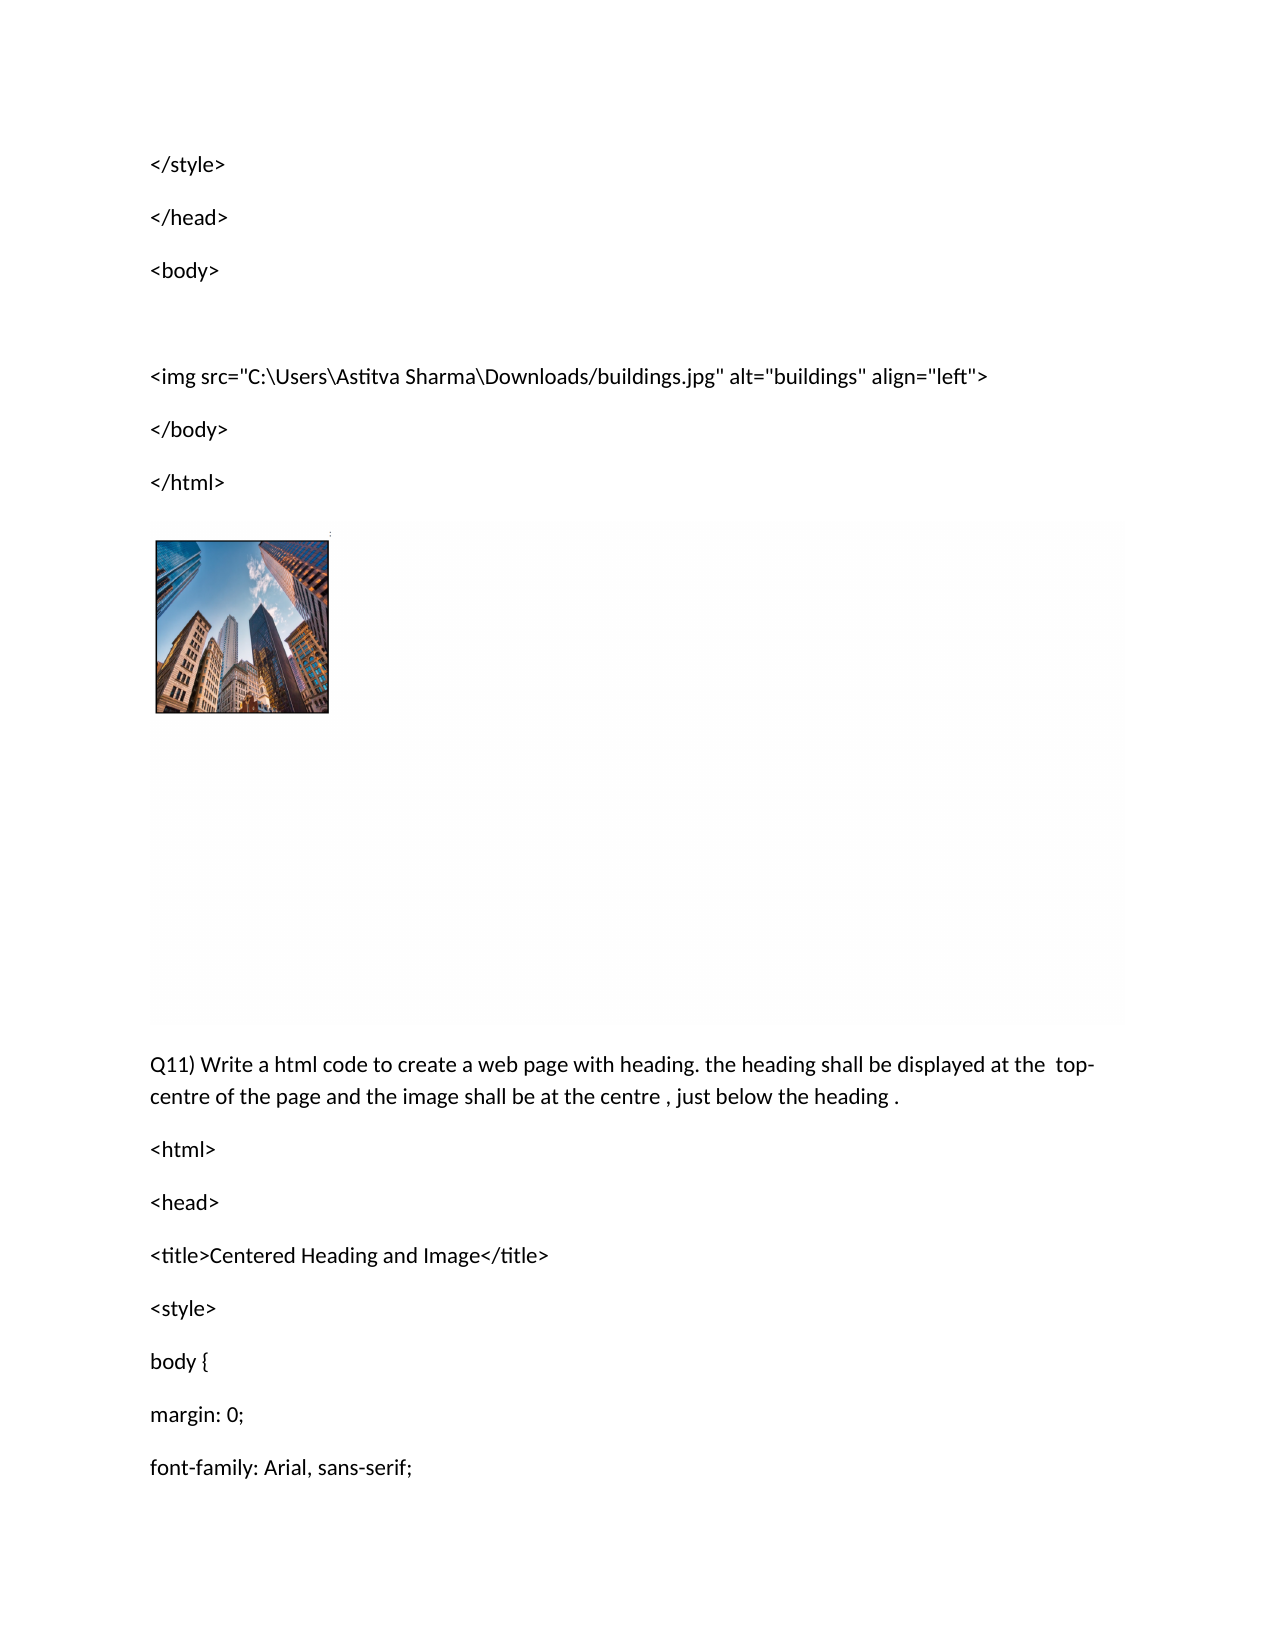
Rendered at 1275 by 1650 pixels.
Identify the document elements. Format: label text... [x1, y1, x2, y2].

text <img src="C:\Users\Astitva Sharma\Downloads/buildings.jpg" alt="buildings" align="left"> [150, 362, 1125, 390]
text font-family: Arial, sans-serif; [150, 1453, 1125, 1481]
text Q11) Write a html code to create a web page with heading. the heading shall be displayed at the top-centre of the page and the image shall be at the centre , just below the heading . [150, 1050, 1125, 1110]
text <style> [150, 1294, 1125, 1322]
picture [150, 521, 1125, 1025]
text <title>Centered Heading and Image</title> [150, 1241, 1125, 1269]
text </style> [150, 150, 1125, 178]
text <head> [150, 1188, 1125, 1216]
text <html> [150, 1135, 1125, 1163]
text </head> [150, 203, 1125, 231]
text </html> [150, 468, 1125, 496]
text <body> [150, 256, 1125, 284]
text body { [150, 1347, 1125, 1375]
text margin: 0; [150, 1400, 1125, 1428]
text </body> [150, 415, 1125, 443]
